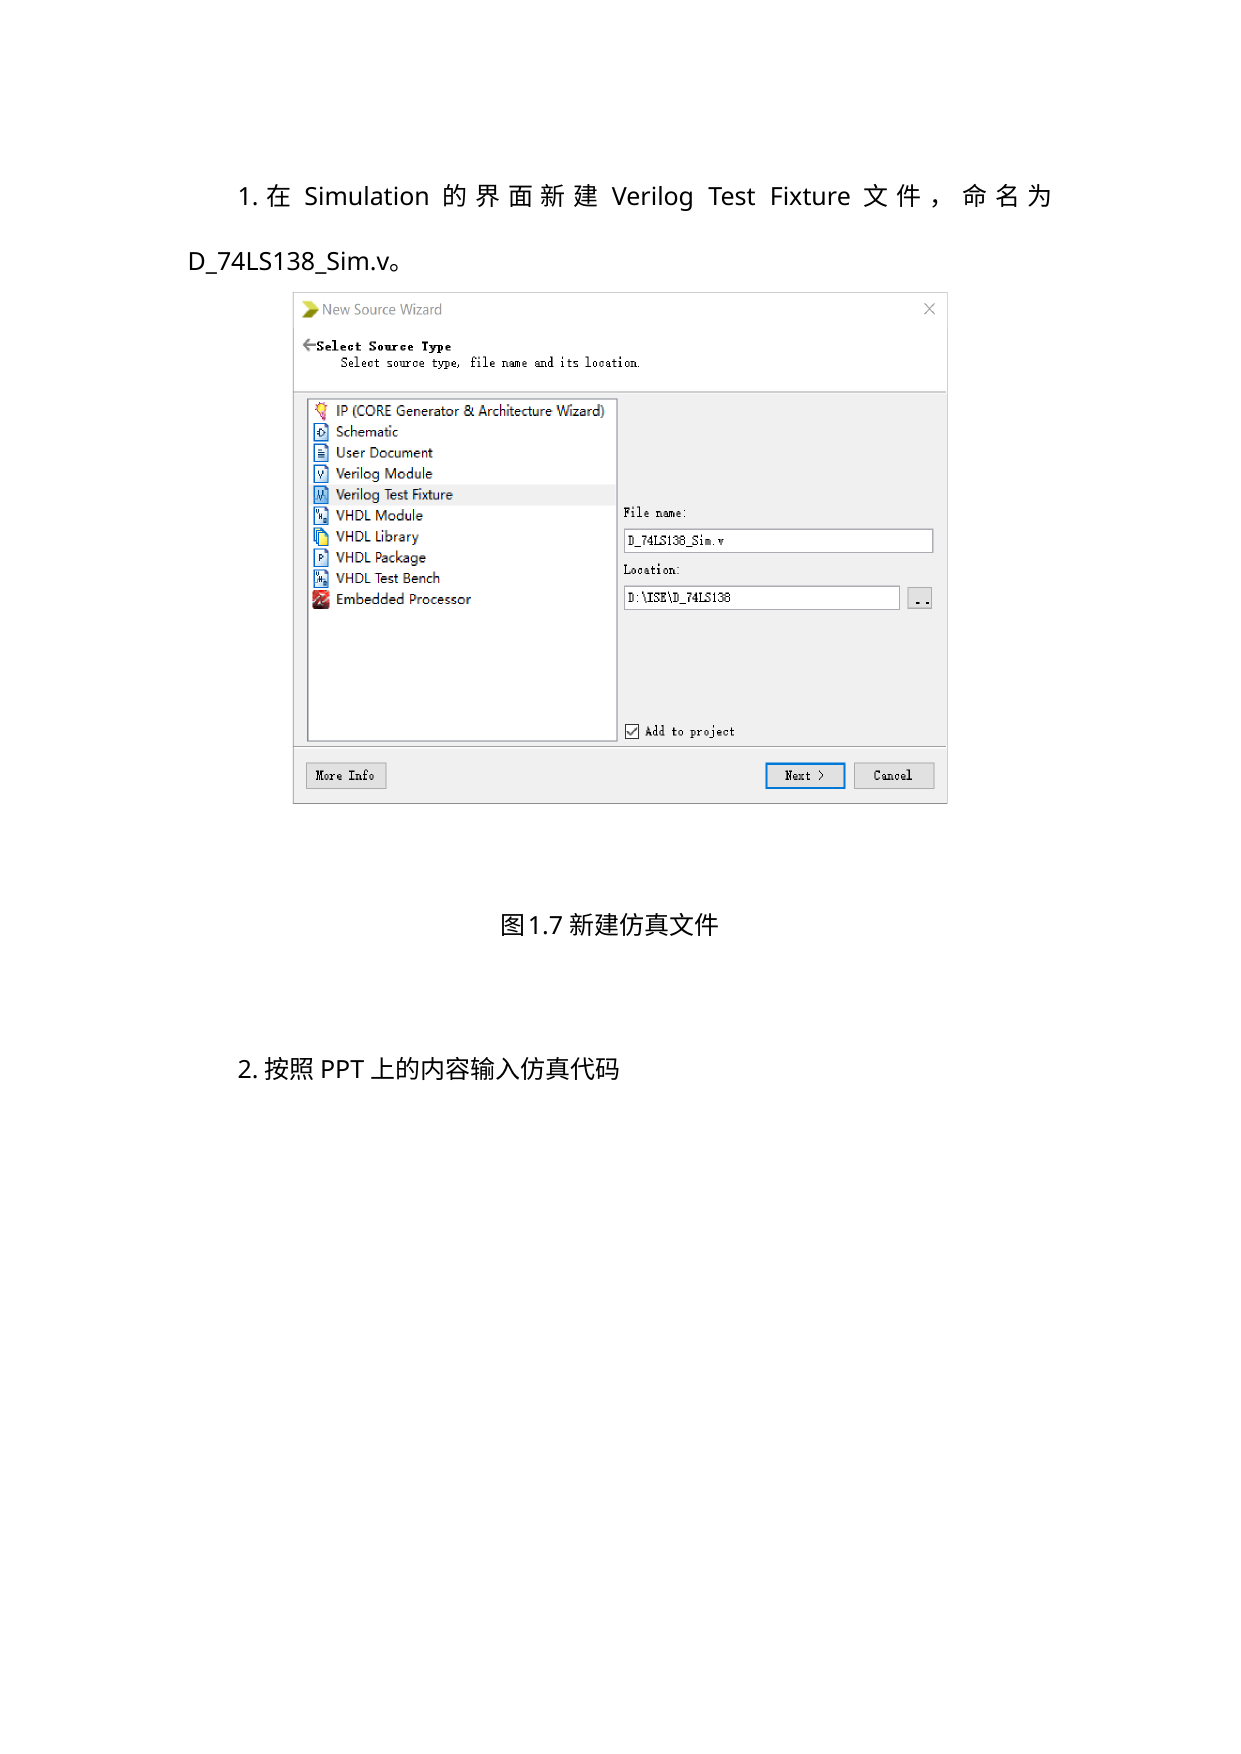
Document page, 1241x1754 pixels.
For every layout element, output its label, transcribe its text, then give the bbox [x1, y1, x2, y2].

text 图 1.7 新建仿真文件 [252, 891, 937, 956]
text 2. 按照 PPT 上的内容输入仿真代码 [187, 1035, 1053, 1100]
list 1.在Simulation的界面新建Verilog Test Fixture文件，命名为D_74LS138_Sim.v。 [187, 162, 1053, 292]
picture [292, 292, 948, 804]
